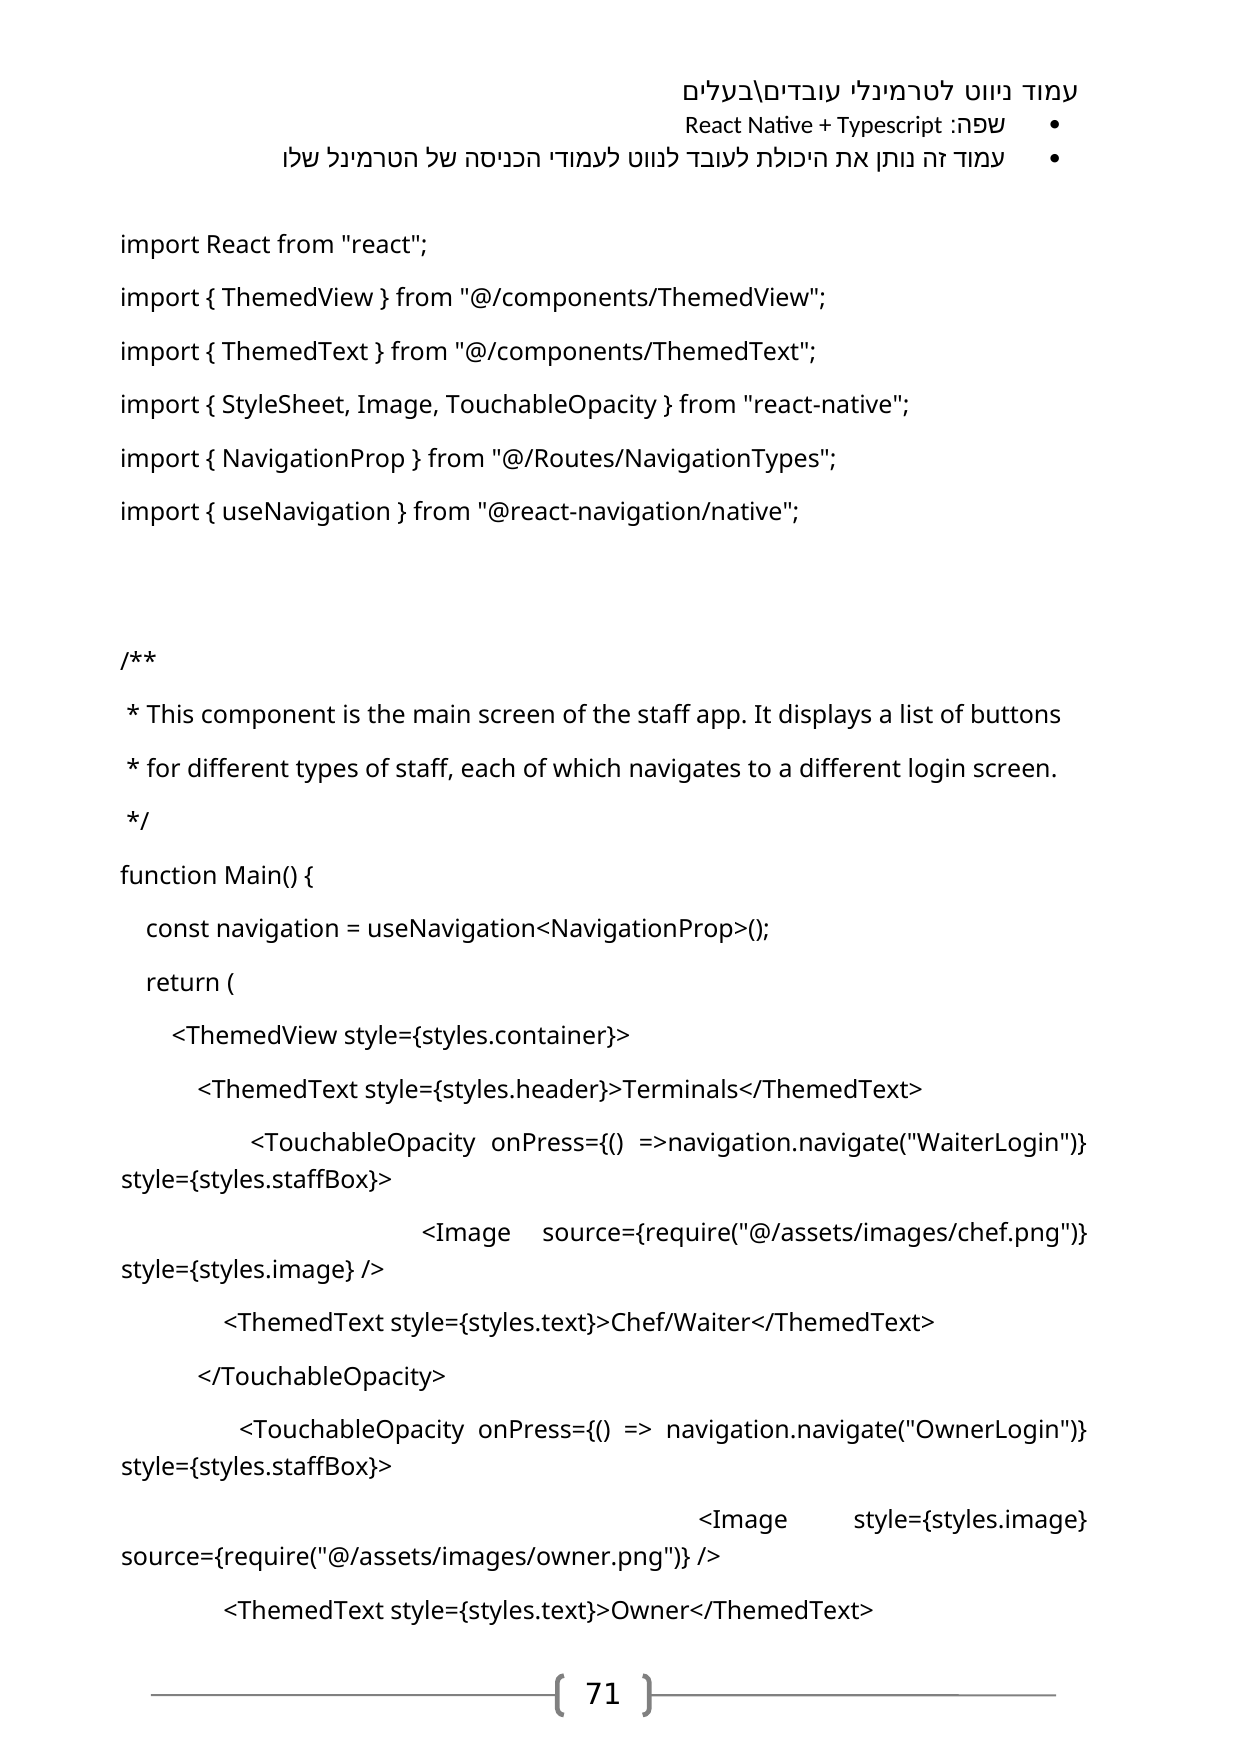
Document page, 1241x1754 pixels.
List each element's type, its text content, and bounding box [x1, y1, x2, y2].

text import { ThemedText } from "@/components/ThemedText"; [120, 333, 1088, 367]
text const navigation = useNavigation<NavigationProp>(); [120, 911, 1088, 945]
text <TouchableOpacity onPress={() =>navigation.navigate("WaiterLogin")} style={styles.staffBox}> [120, 1125, 1088, 1196]
text <ThemedText style={styles.text}>Owner</ThemedText> [120, 1592, 1088, 1626]
text </TouchableOpacity> [120, 1358, 1088, 1393]
text <Image style={styles.image} source={require("@/assets/images/owner.png")} /> [120, 1502, 1088, 1573]
text <ThemedText style={styles.text}>Chef/Waiter</ThemedText> [120, 1305, 1088, 1339]
text function Main() { [120, 857, 1088, 892]
list עמוד זה נותן את היכולת לעובד לנווט לעמודי הכניסה של הטרמינל שלו [119, 144, 1050, 173]
text <ThemedText style={styles.header}>Terminals</ThemedText> [120, 1071, 1088, 1105]
text import { ThemedView } from "@/components/ThemedView"; [120, 280, 1088, 314]
text * This component is the main screen of the staff app. It displays a list of buttons [120, 697, 1088, 731]
text import React from "react"; [120, 226, 1088, 261]
list שפה: React Native + Typescript [119, 109, 1050, 140]
subtitle עמוד ניווט לטרמינלי עובדים\בעלים [119, 75, 1088, 107]
text <ThemedView style={styles.container}> [120, 1018, 1088, 1052]
text <TouchableOpacity onPress={() => navigation.navigate("OwnerLogin")} style={styles.staffBox}> [120, 1412, 1088, 1483]
text return ( [120, 964, 1088, 998]
text */ [120, 804, 1088, 838]
text import { useNavigation } from "@react-navigation/native"; [120, 494, 1088, 528]
text import { NavigationProp } from "@/Routes/NavigationTypes"; [120, 440, 1088, 474]
text * for different types of staff, each of which navigates to a different login screen. [120, 751, 1088, 785]
text <Image source={require("@/assets/images/chef.png")} style={styles.image} /> [120, 1215, 1088, 1286]
text /** [120, 644, 1088, 678]
text import { StyleSheet, Image, TouchableOpacity } from "react-native"; [120, 387, 1088, 421]
